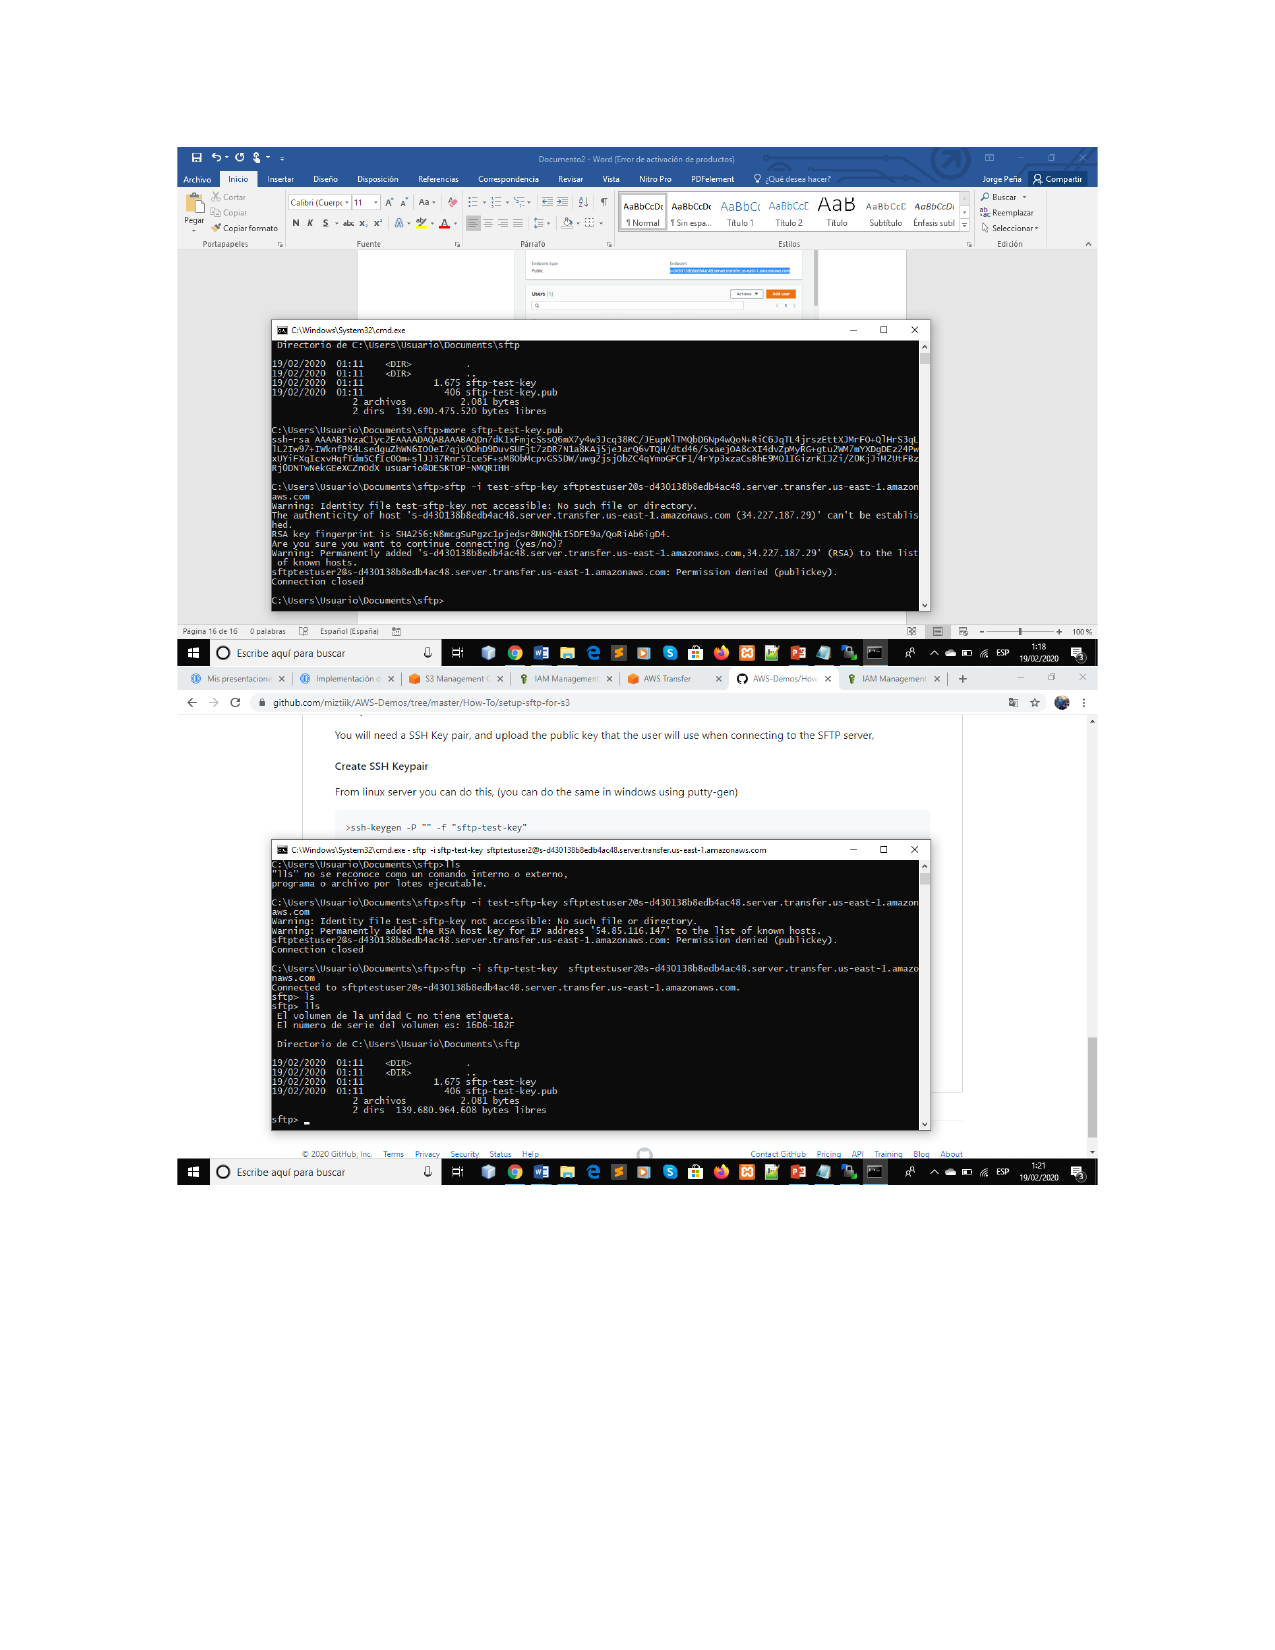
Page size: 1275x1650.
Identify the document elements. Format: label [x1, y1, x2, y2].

picture [177, 667, 1098, 1185]
picture [177, 147, 1098, 666]
